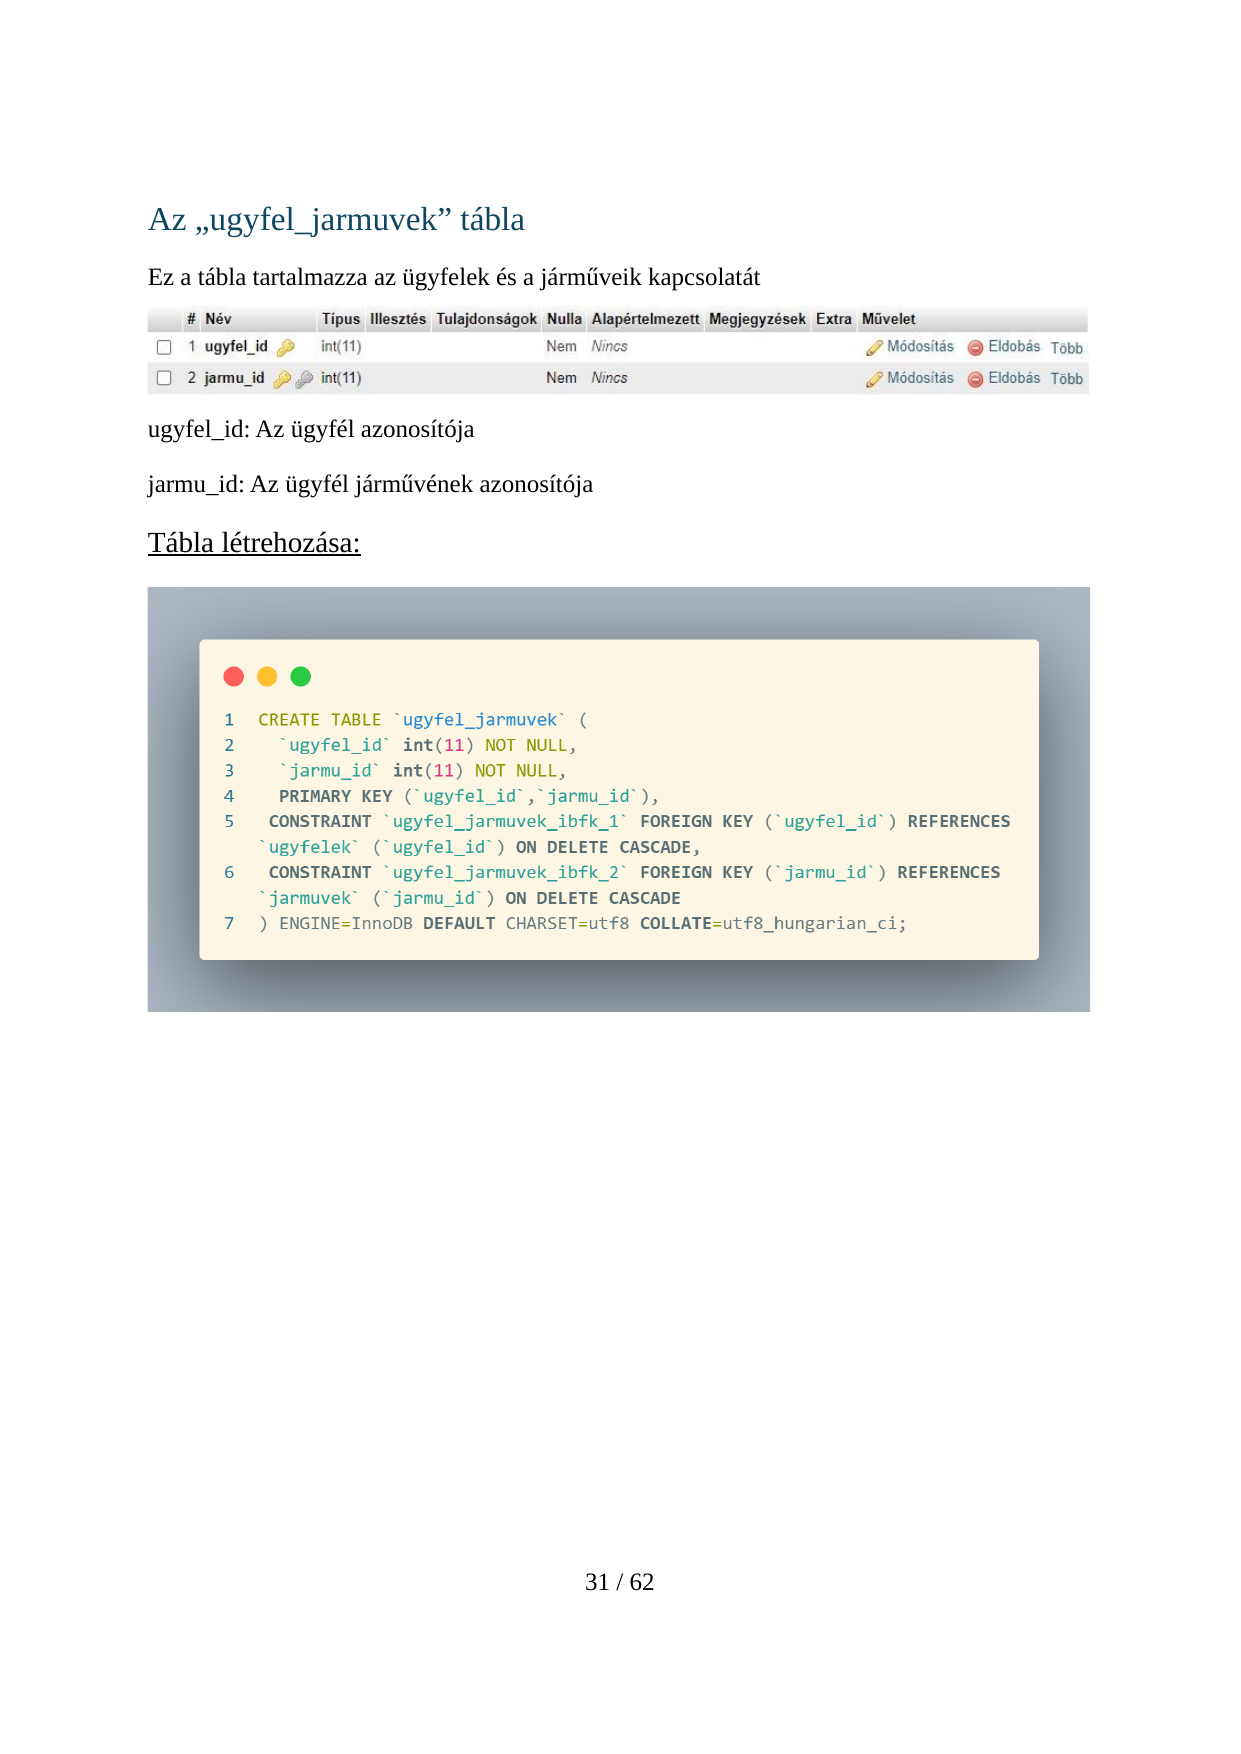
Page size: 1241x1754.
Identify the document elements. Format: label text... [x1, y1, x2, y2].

text ugyfel_id: Az ügyfél azonosítója [148, 414, 1092, 442]
subtitle Az „ugyfel_jarmuvek” tábla [148, 199, 1092, 237]
text jarmu_id: Az ügyfél járművének azonosítója [148, 469, 1092, 498]
picture [147, 587, 1091, 1012]
text Ez a tábla tartalmazza az ügyfelek és a járműveik kapcsolatát [148, 262, 1092, 291]
text Tábla létrehozása: [148, 525, 1092, 558]
picture [147, 305, 1090, 400]
